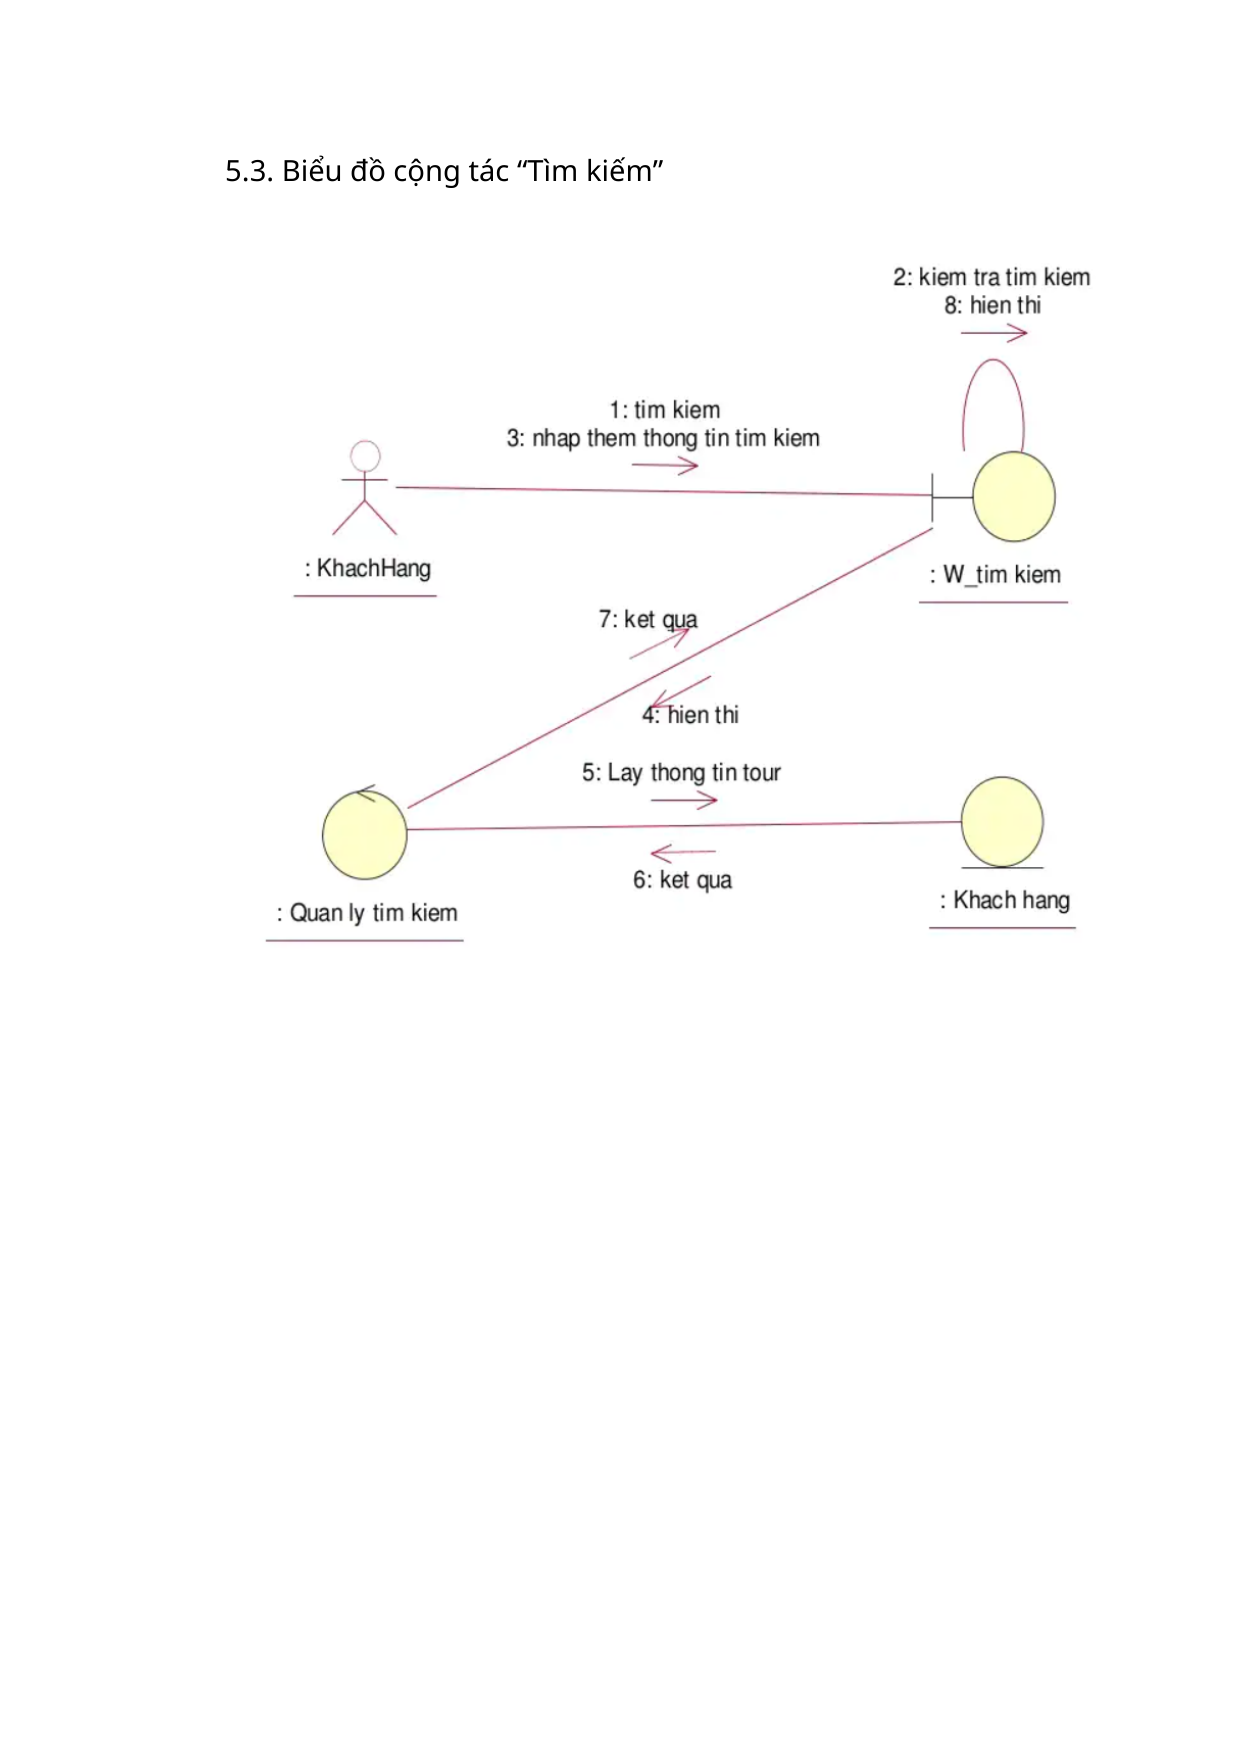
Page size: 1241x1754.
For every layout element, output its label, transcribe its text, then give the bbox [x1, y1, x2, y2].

subtitle 5.3. Biểu đồ cộng tác “Tìm kiếm” [225, 150, 1090, 190]
picture [225, 192, 1166, 962]
